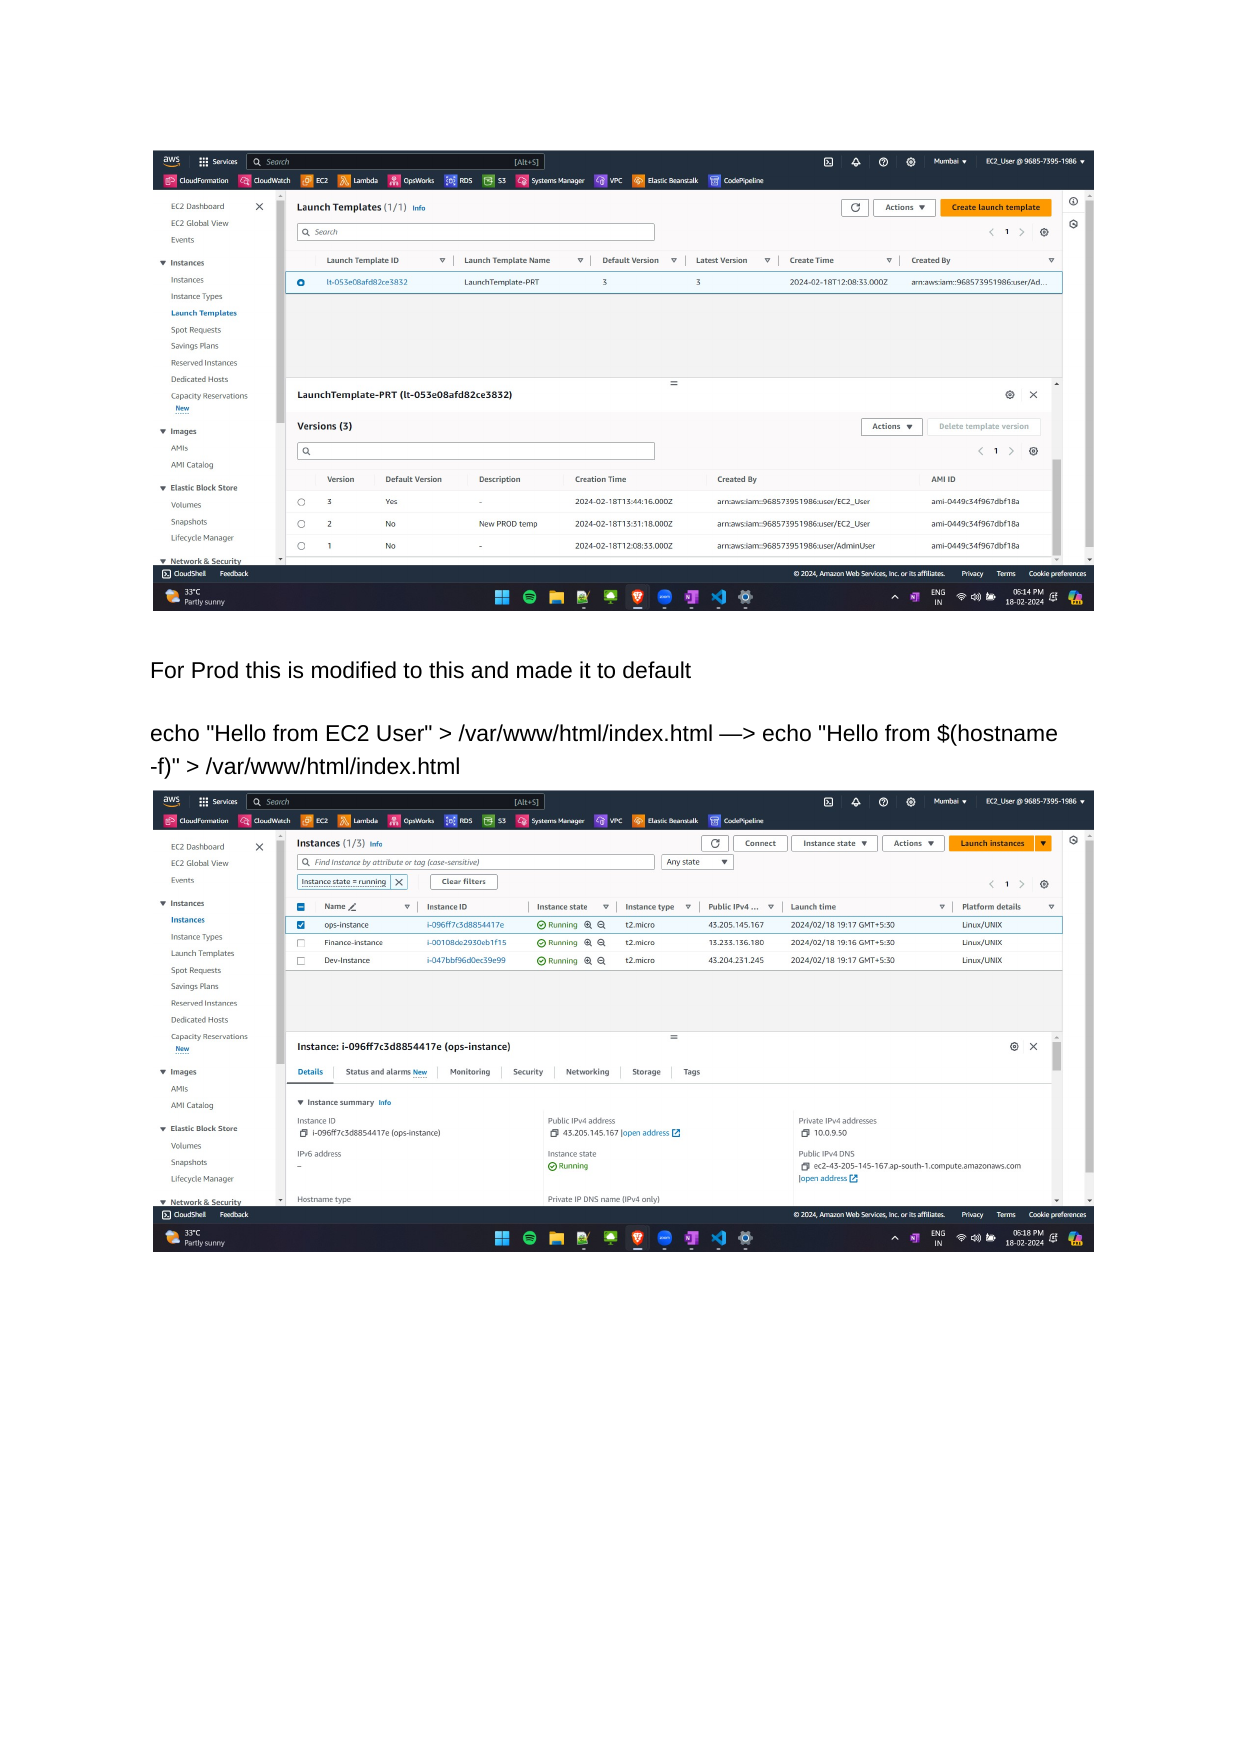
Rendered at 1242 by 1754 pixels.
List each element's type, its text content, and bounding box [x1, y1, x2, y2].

text For Prod this is modified to this and made it to default [150, 657, 1092, 683]
picture [153, 150, 1094, 611]
text echo "Hello from EC2 User" > /var/www/html/index.html —> echo "Hello from $(hostname [150, 720, 1092, 747]
text -f)" > /var/www/html/index.html [150, 753, 1092, 780]
picture [153, 790, 1094, 1252]
